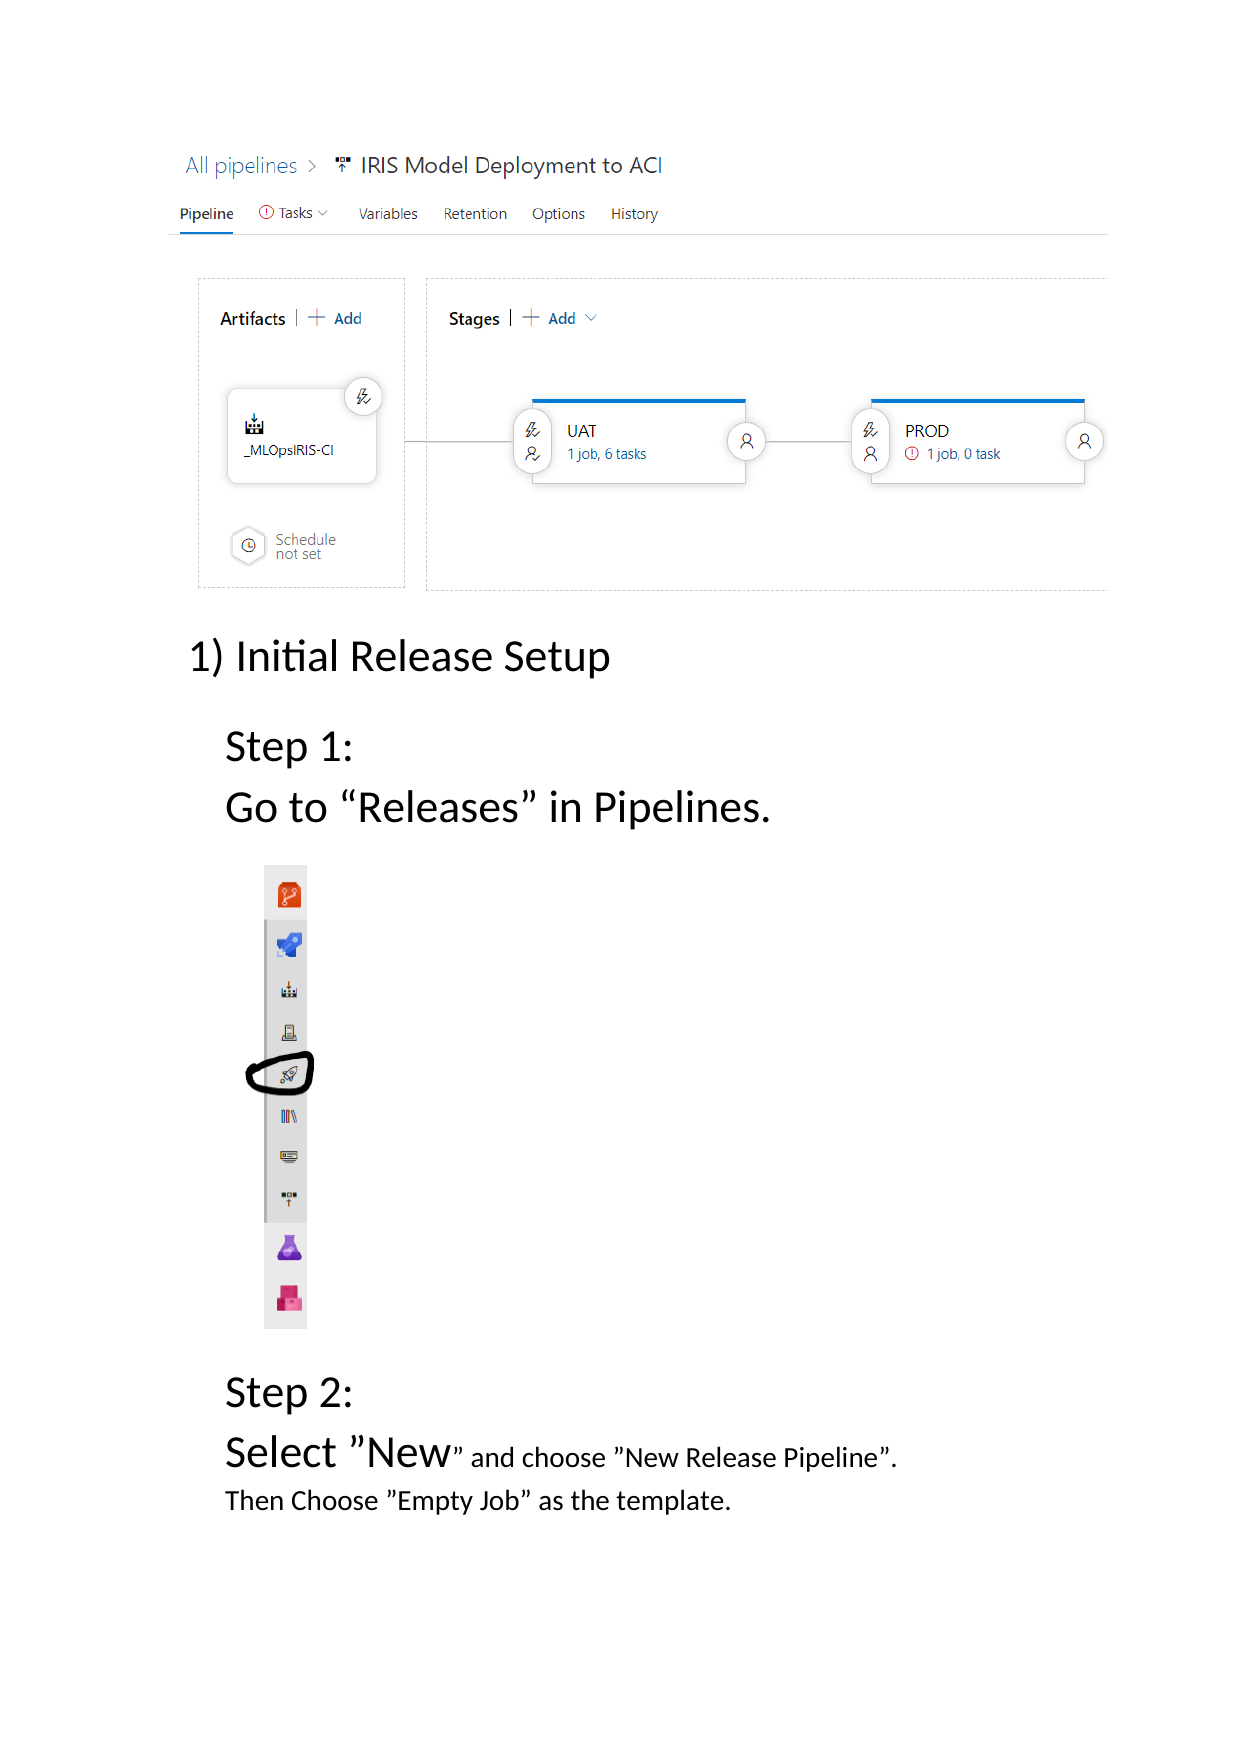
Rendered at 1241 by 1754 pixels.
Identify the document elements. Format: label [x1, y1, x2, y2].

list [187, 627, 1090, 1548]
